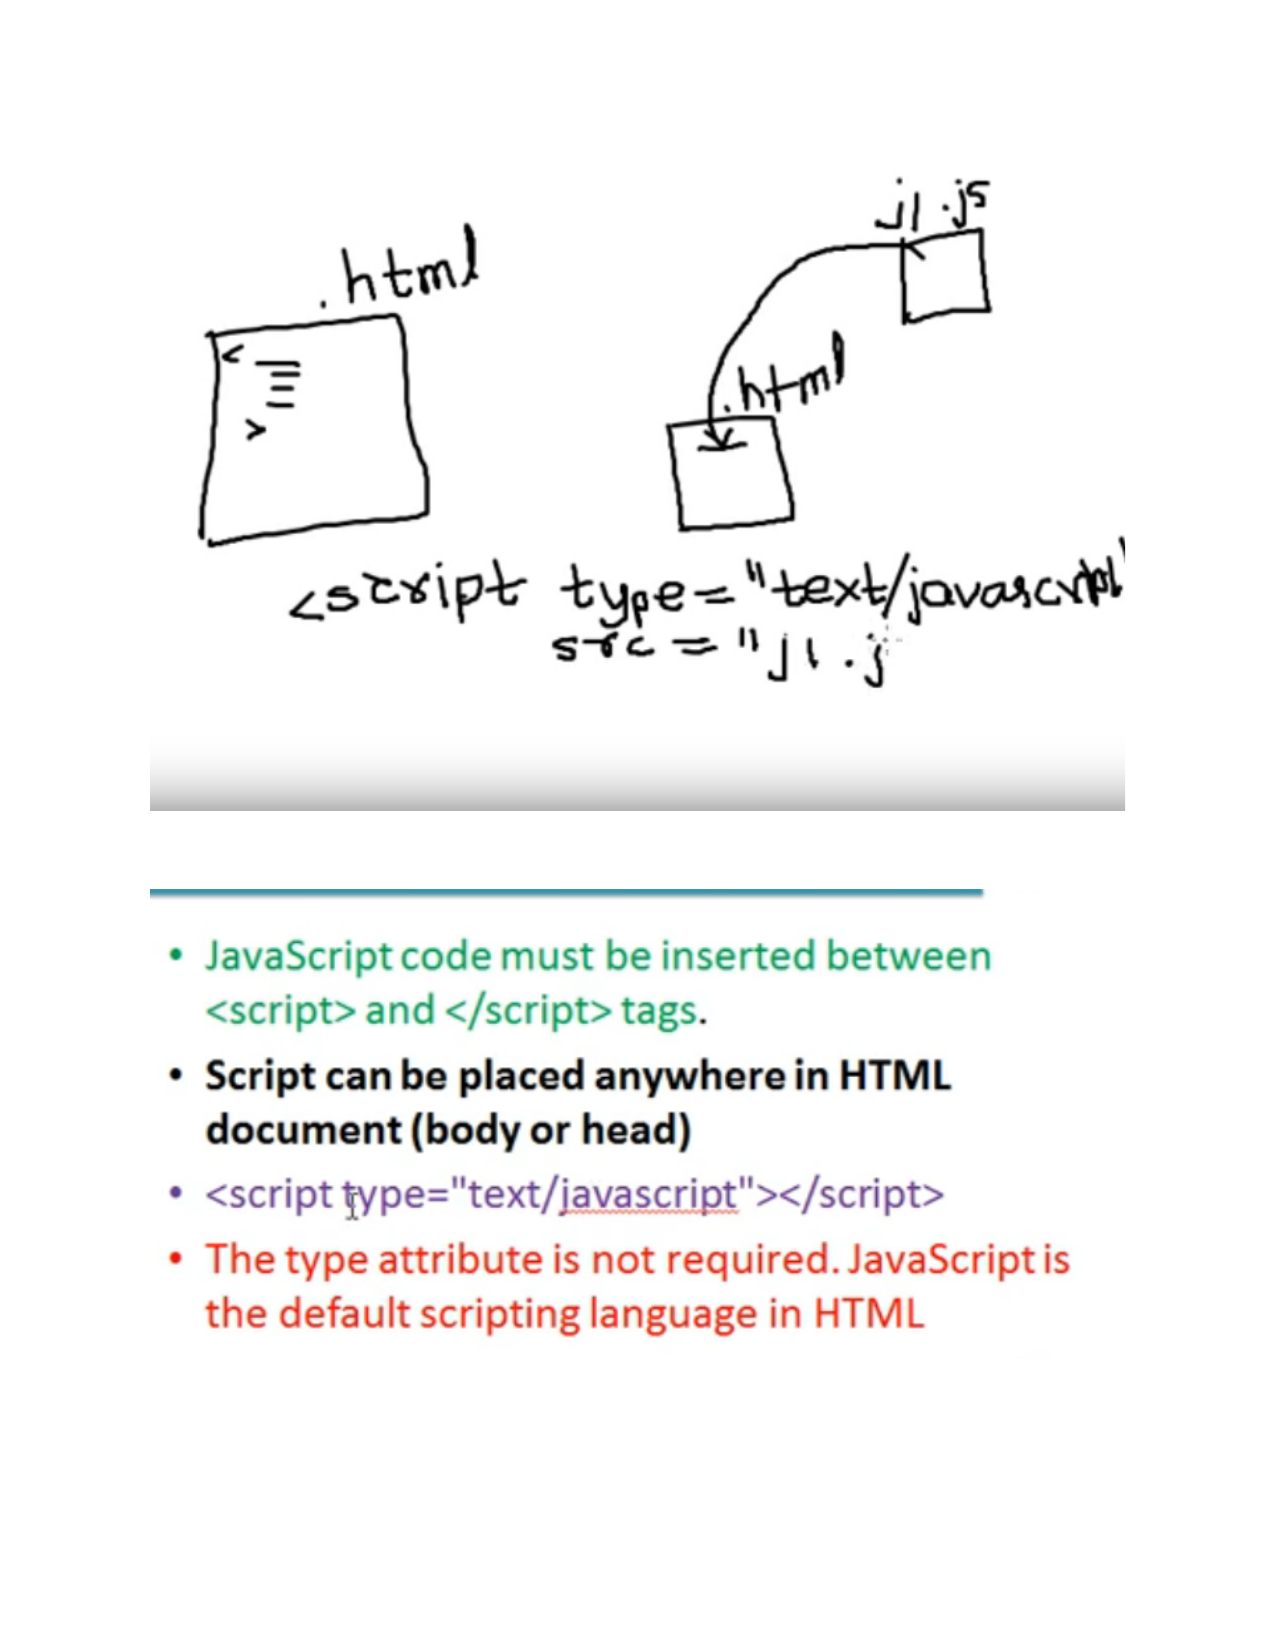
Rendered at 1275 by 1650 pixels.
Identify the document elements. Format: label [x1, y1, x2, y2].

picture [150, 150, 1125, 811]
picture [150, 889, 1125, 1359]
